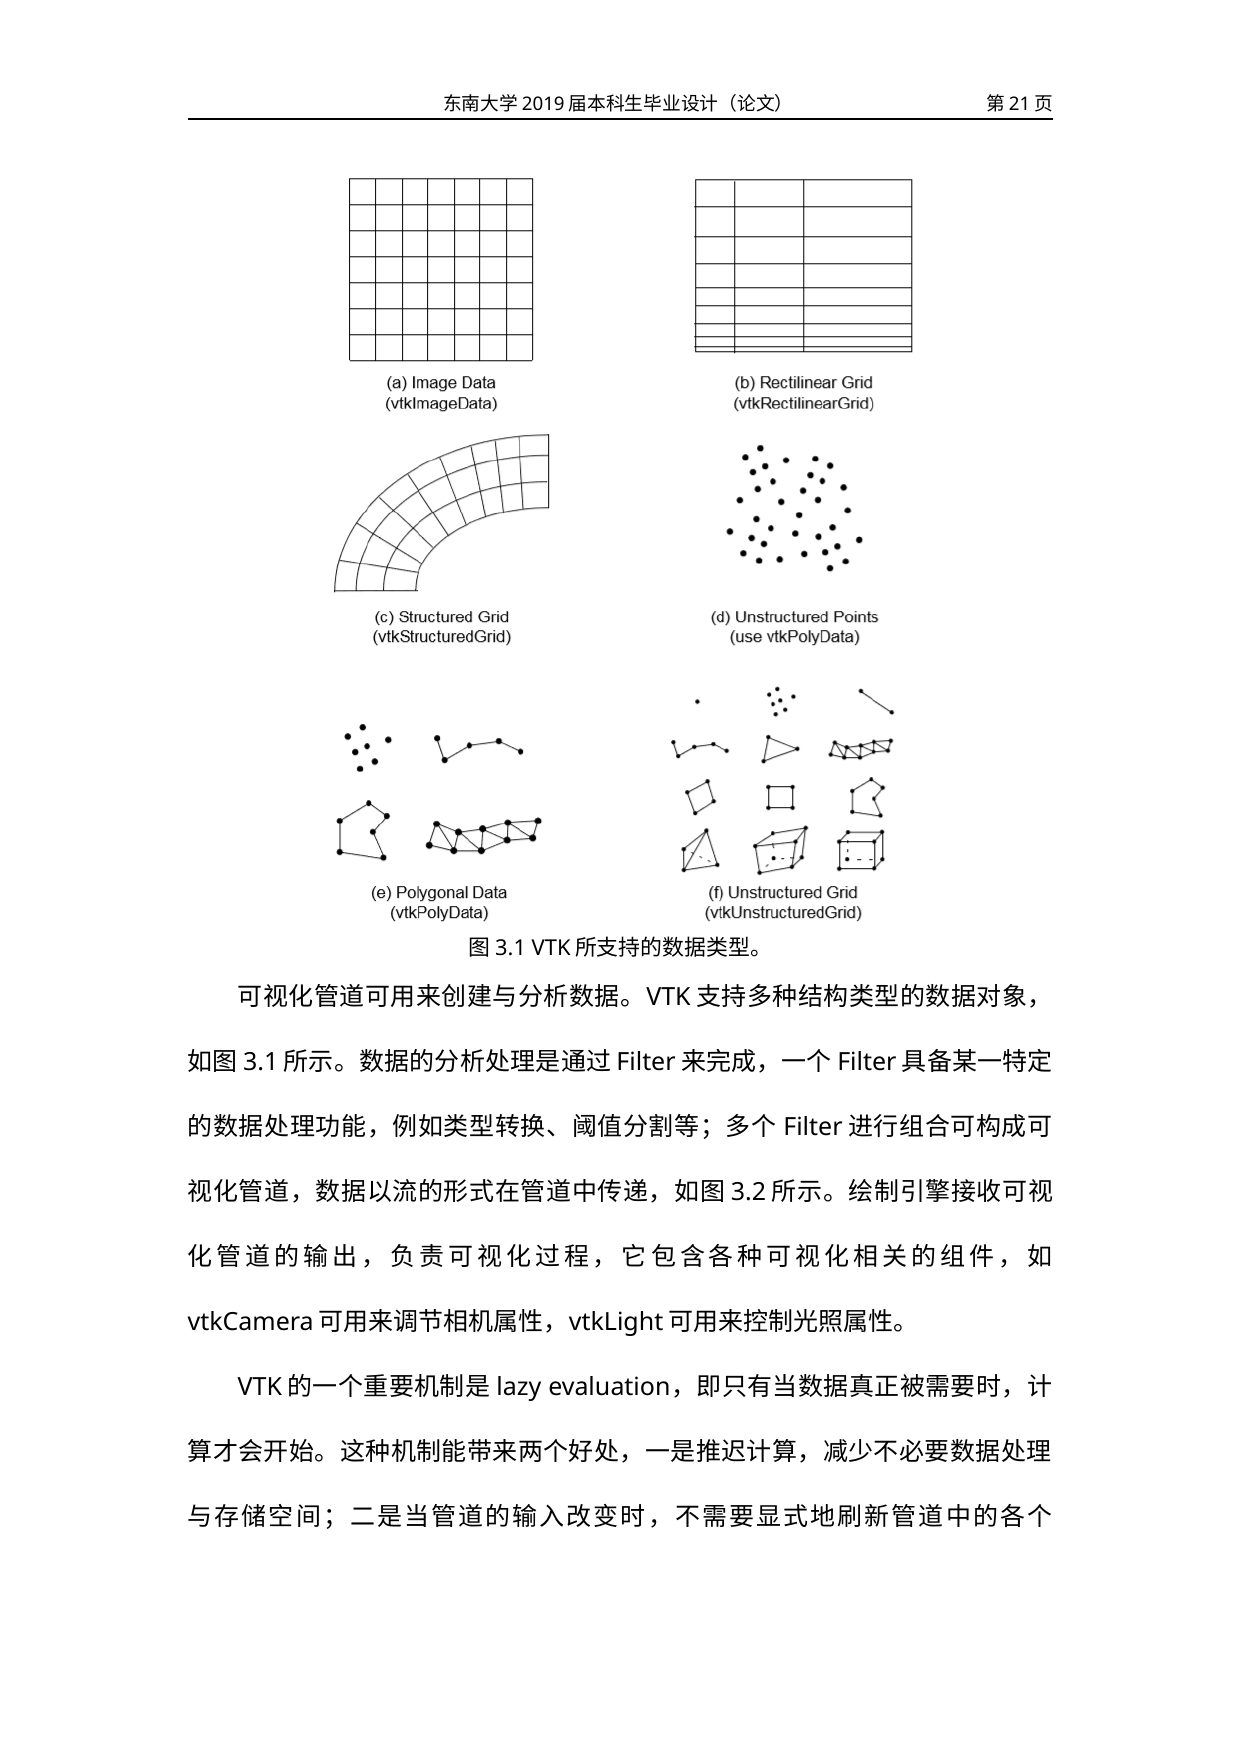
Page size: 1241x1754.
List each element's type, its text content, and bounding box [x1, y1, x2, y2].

picture [267, 150, 973, 927]
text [187, 1352, 1053, 1547]
text 图3.1 VTK所支持的数据类型。 [187, 930, 1053, 962]
text 可视化管道可用来创建与分析数据。VTK支持多种结构类型的数据对象，如图3.1所示。数据的分析处理是通过Filter来完成，一个Filter具备某一特定的数据处理功能，例如类型转换、阈值分割等；多个Filter进行组合可构成可视化管道，数据以流的形式在管道中传递，如图3.2所示。绘制引擎接收可视化管道的输出，负责可视化过程，它包含各种可视化相关的组件，如vtkCamera可用来调节相机属性，vtkLight可用来控制光照属性。 [187, 962, 1053, 1352]
